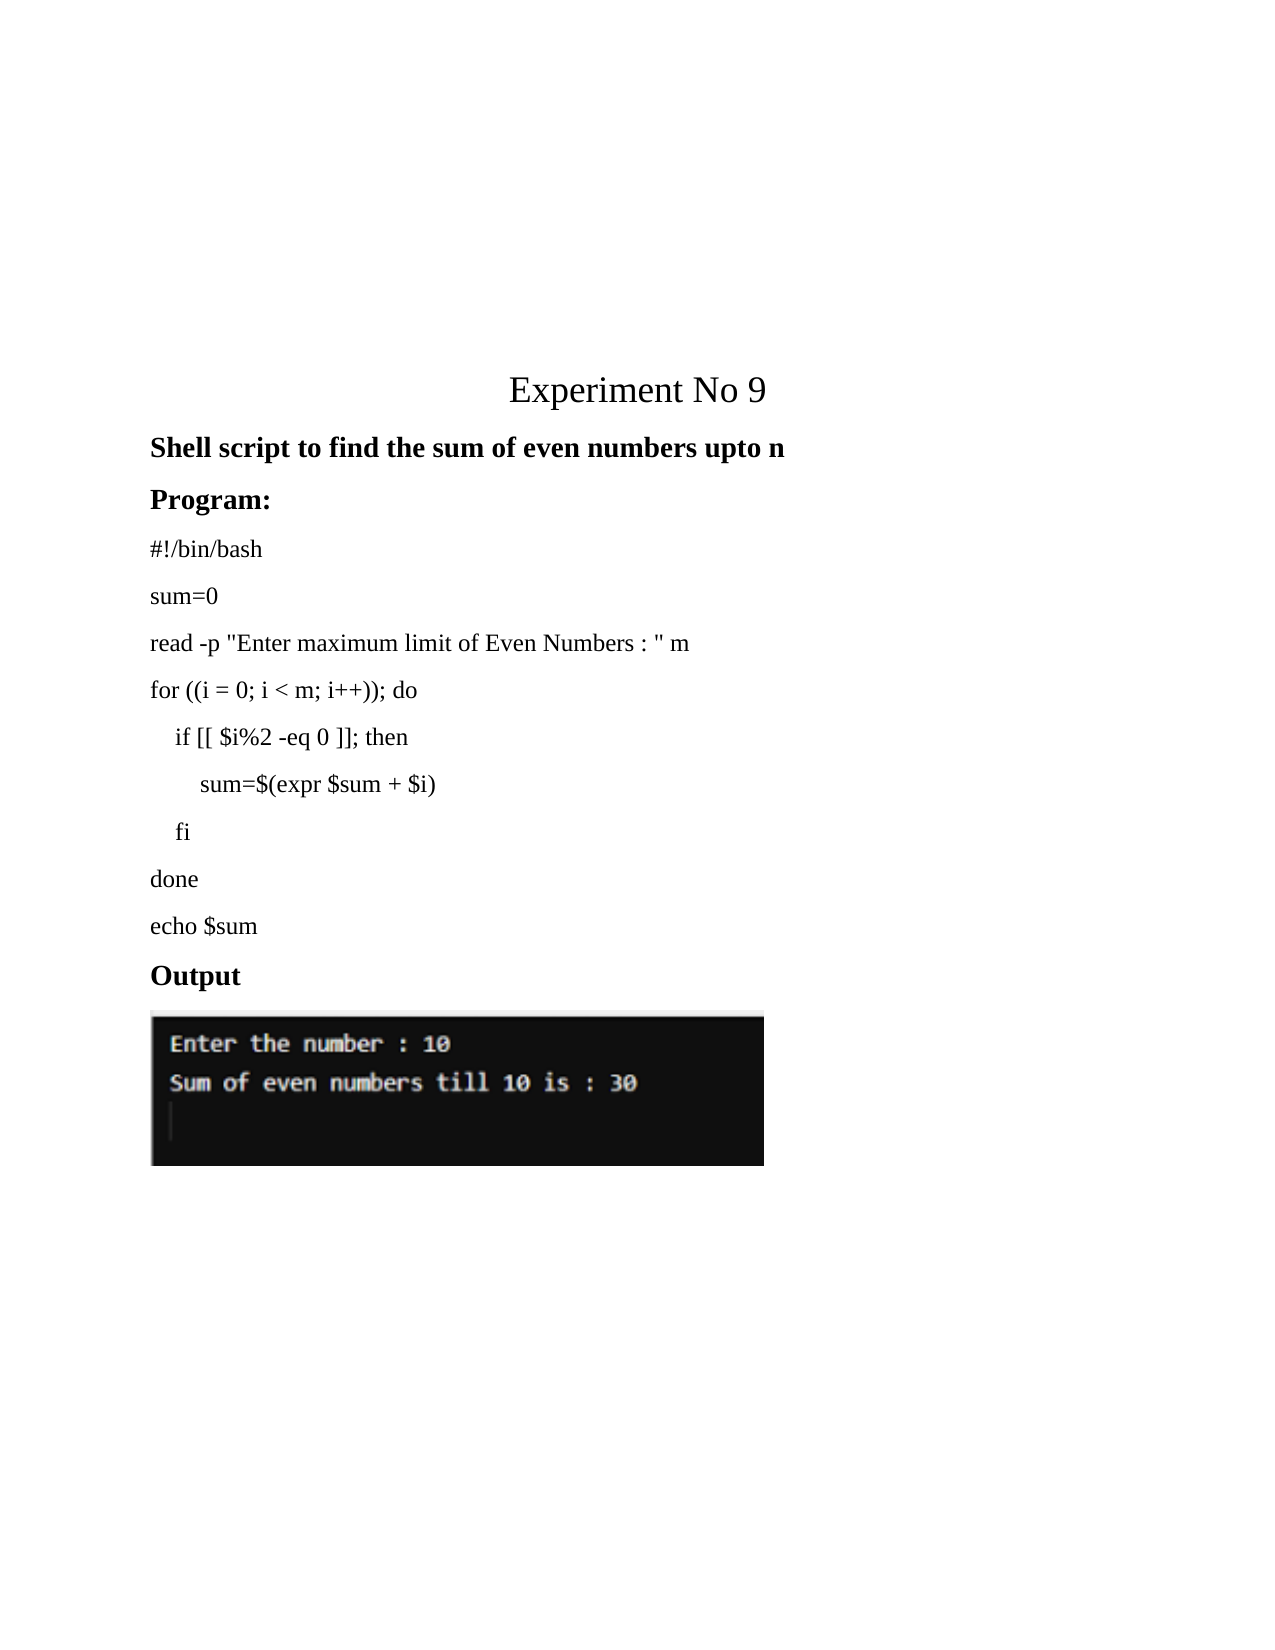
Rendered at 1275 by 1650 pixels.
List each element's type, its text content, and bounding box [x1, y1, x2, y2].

text if [[ $i%2 -eq 0 ]]; then [150, 722, 1125, 751]
picture [150, 1010, 764, 1166]
text Experiment No 9 [150, 367, 1125, 411]
text read -p "Enter maximum limit of Even Numbers : " m [150, 628, 1125, 657]
text Program: [150, 482, 1125, 515]
text Output [150, 958, 1125, 991]
text echo $sum [150, 911, 1125, 939]
text sum=$(expr $sum + $i) [150, 769, 1125, 798]
text for ((i = 0; i < m; i++)); do [150, 675, 1125, 704]
text fi [150, 817, 1125, 845]
text done [150, 864, 1125, 892]
text sum=0 [150, 581, 1125, 610]
text #!/bin/bash [150, 534, 1125, 563]
text Shell script to find the sum of even numbers upto n [150, 430, 1125, 463]
